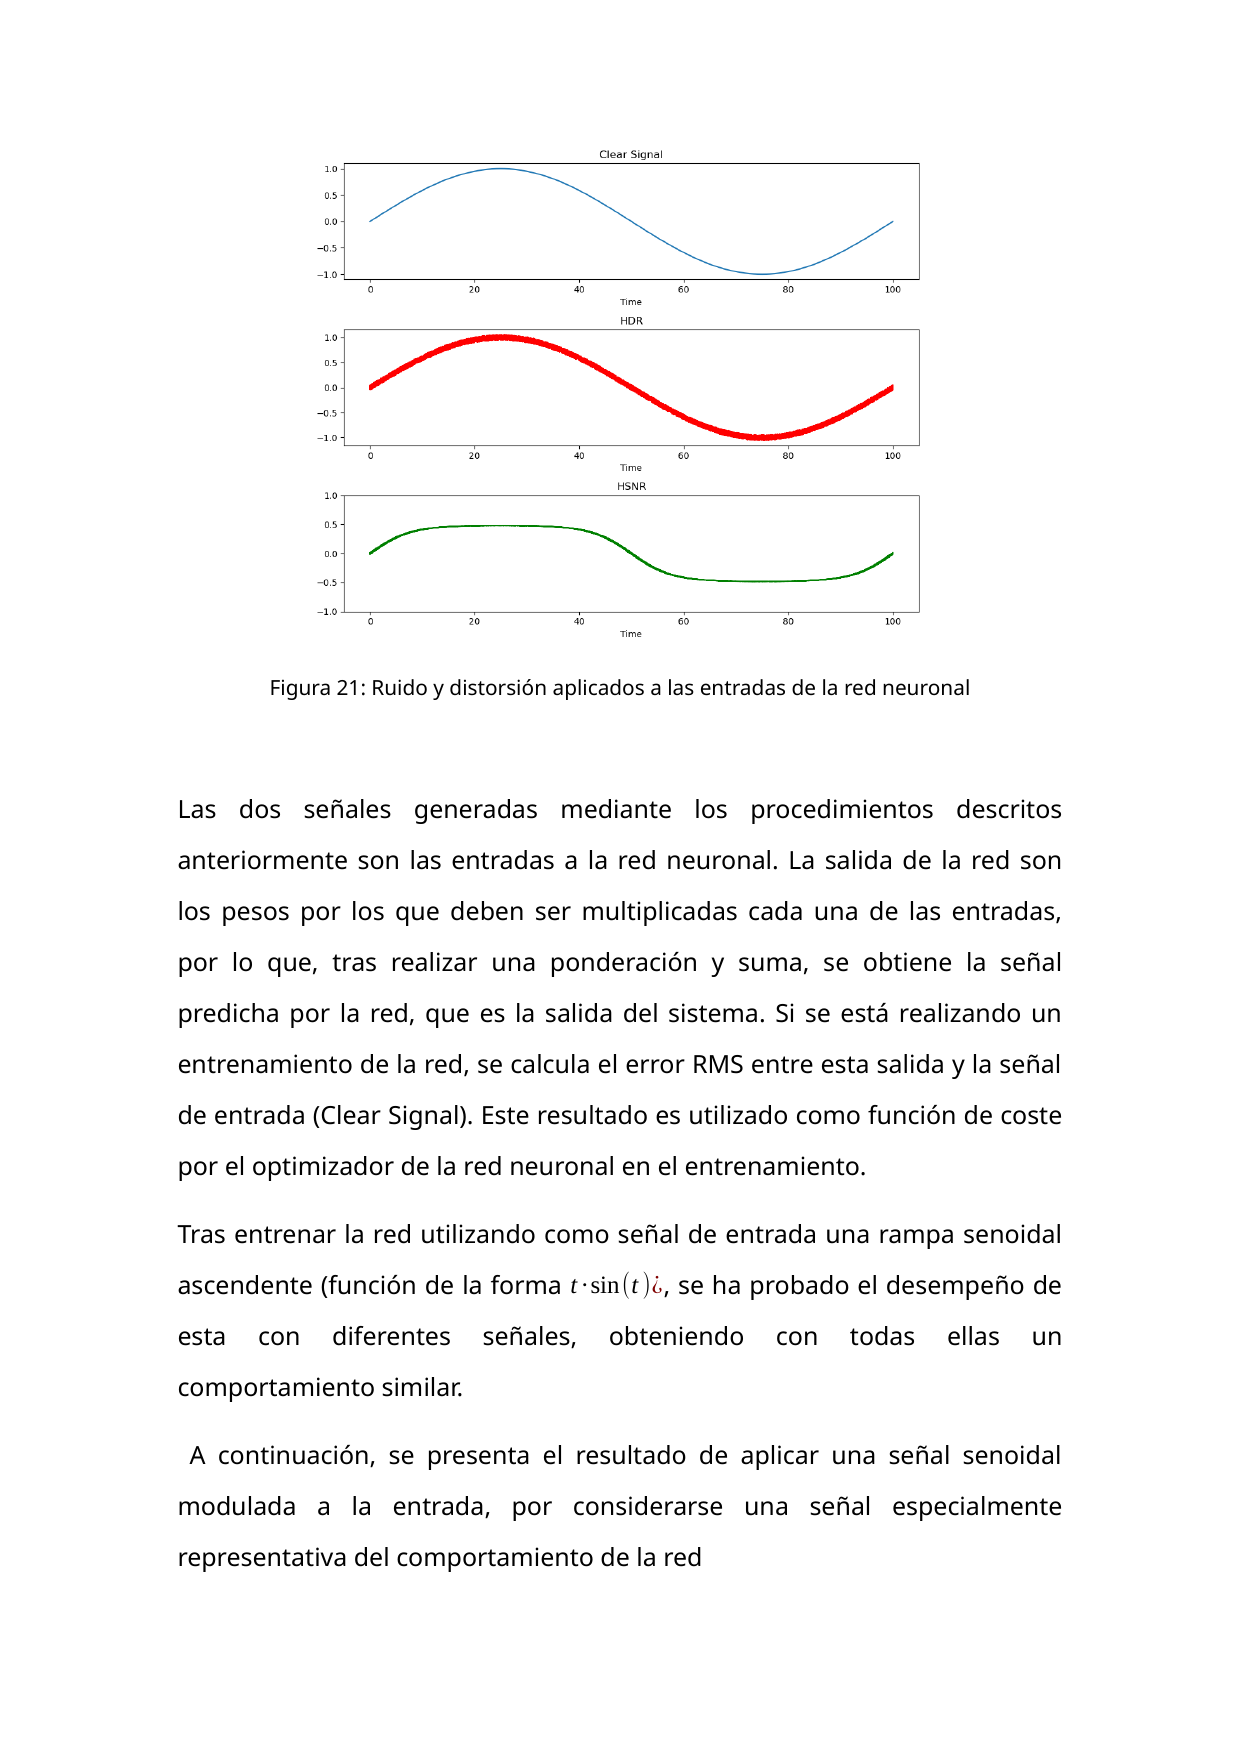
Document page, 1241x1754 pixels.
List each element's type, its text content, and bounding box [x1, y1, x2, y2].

picture [315, 147, 925, 640]
text A continuación, se presenta el resultado de aplicar una señal senoidal modulada a la entrada, por considerarse una señal especialmente representativa del comportamiento de la red [177, 1437, 1063, 1574]
text Las dos señales generadas mediante los procedimientos descritos anteriormente son las entradas a la red neuronal. La salida de la red son los pesos por los que deben ser multiplicadas cada una de las entradas, por lo que, tras realizar una ponderación y suma, se obtiene la señal predicha por la red, que es la salida del sistema. Si se está realizando un entrenamiento de la red, se calcula el error RMS entre esta salida y la señal de entrada (Clear Signal). Este resultado es utilizado como función de coste por el optimizador de la red neuronal en el entrenamiento. [177, 792, 1063, 1183]
text Figura 21: Ruido y distorsión aplicados a las entradas de la red neuronal [177, 673, 1063, 702]
text Tras entrenar la red utilizando como señal de entrada una rampa senoidal ascendente (función de la forma , se ha probado el desempeño de esta con diferentes señales, obteniendo con todas ellas un comportamiento similar. [177, 1217, 1063, 1404]
